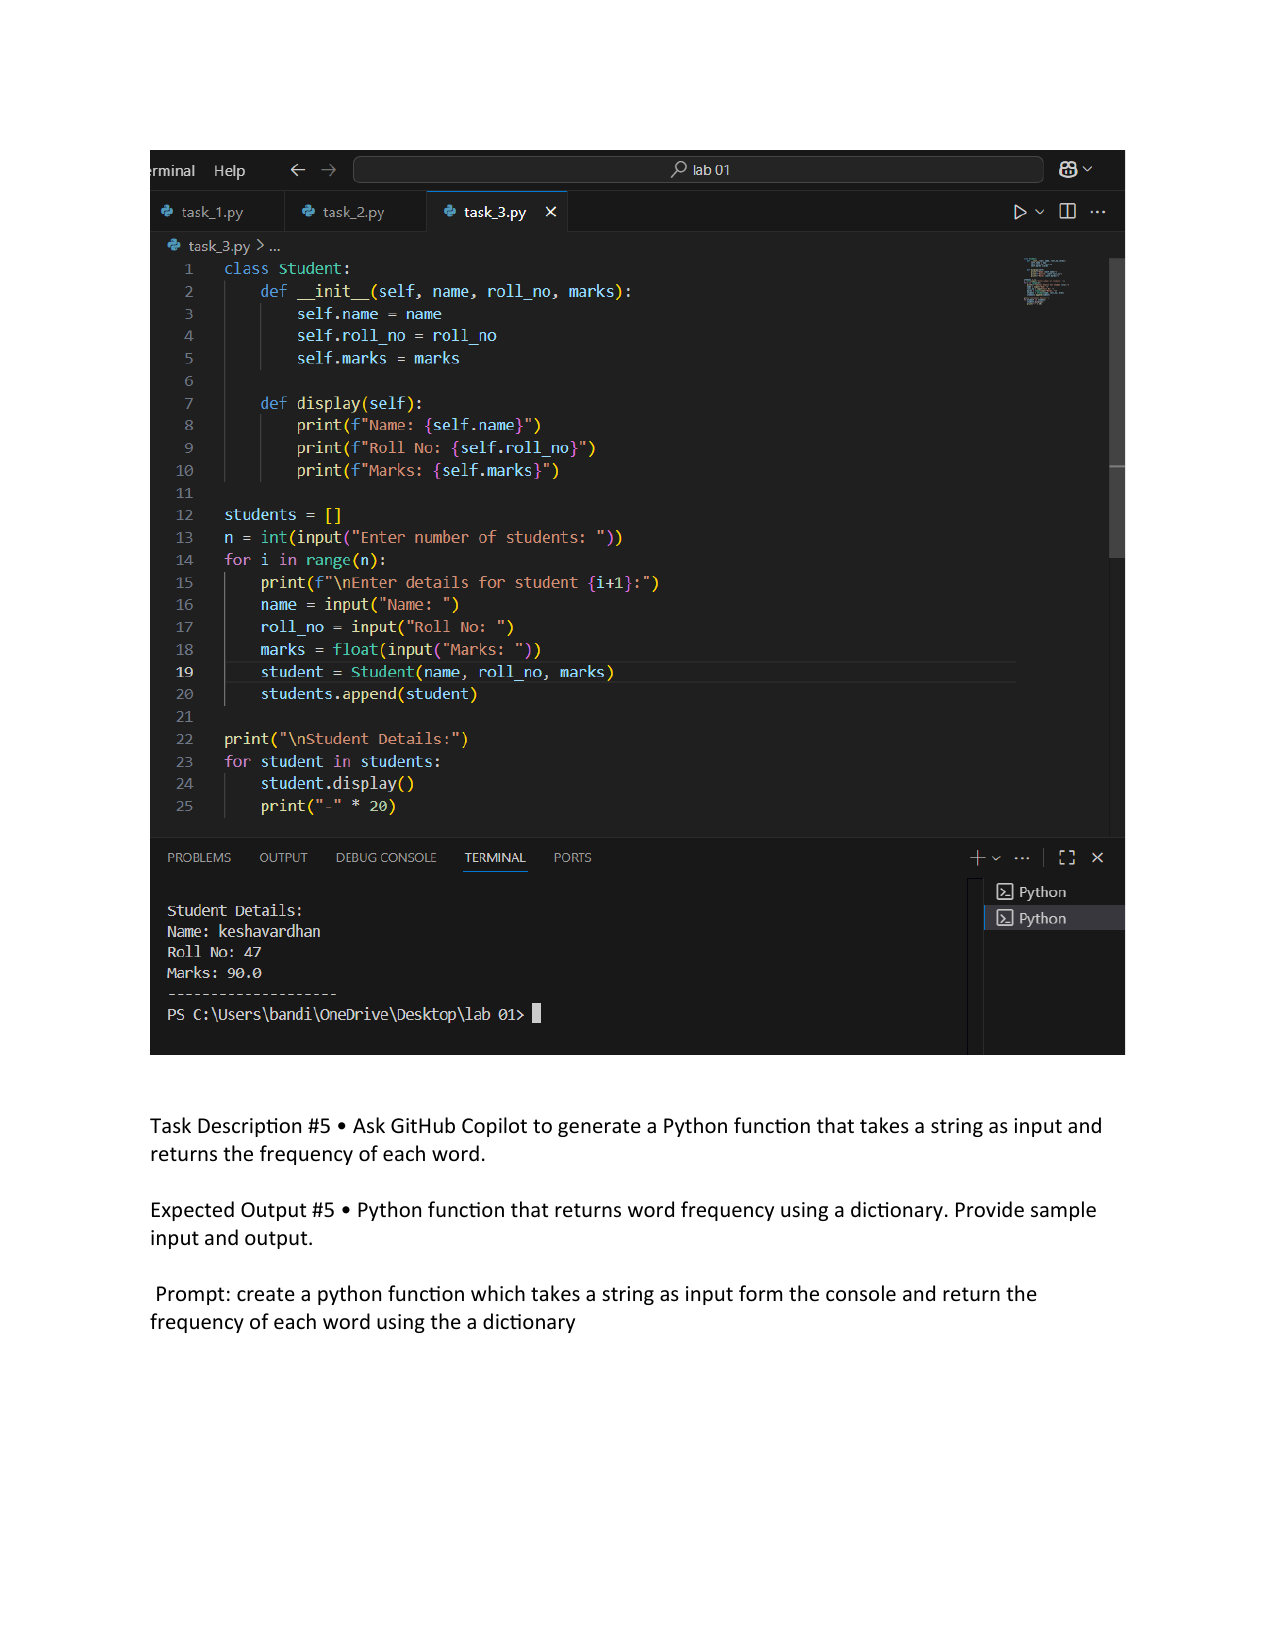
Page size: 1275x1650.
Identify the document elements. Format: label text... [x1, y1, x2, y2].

picture [150, 150, 1125, 1055]
text Prompt: create a python function which takes a string as input form the console and return the frequency of each word using the a dictionary [150, 1279, 1125, 1335]
text Expected Output #5 • Python function that returns word frequency using a dictionary. Provide sample input and output. [150, 1195, 1125, 1251]
text Task Description #5 • Ask GitHub Copilot to generate a Python function that takes a string as input and returns the frequency of each word. [150, 1111, 1125, 1167]
